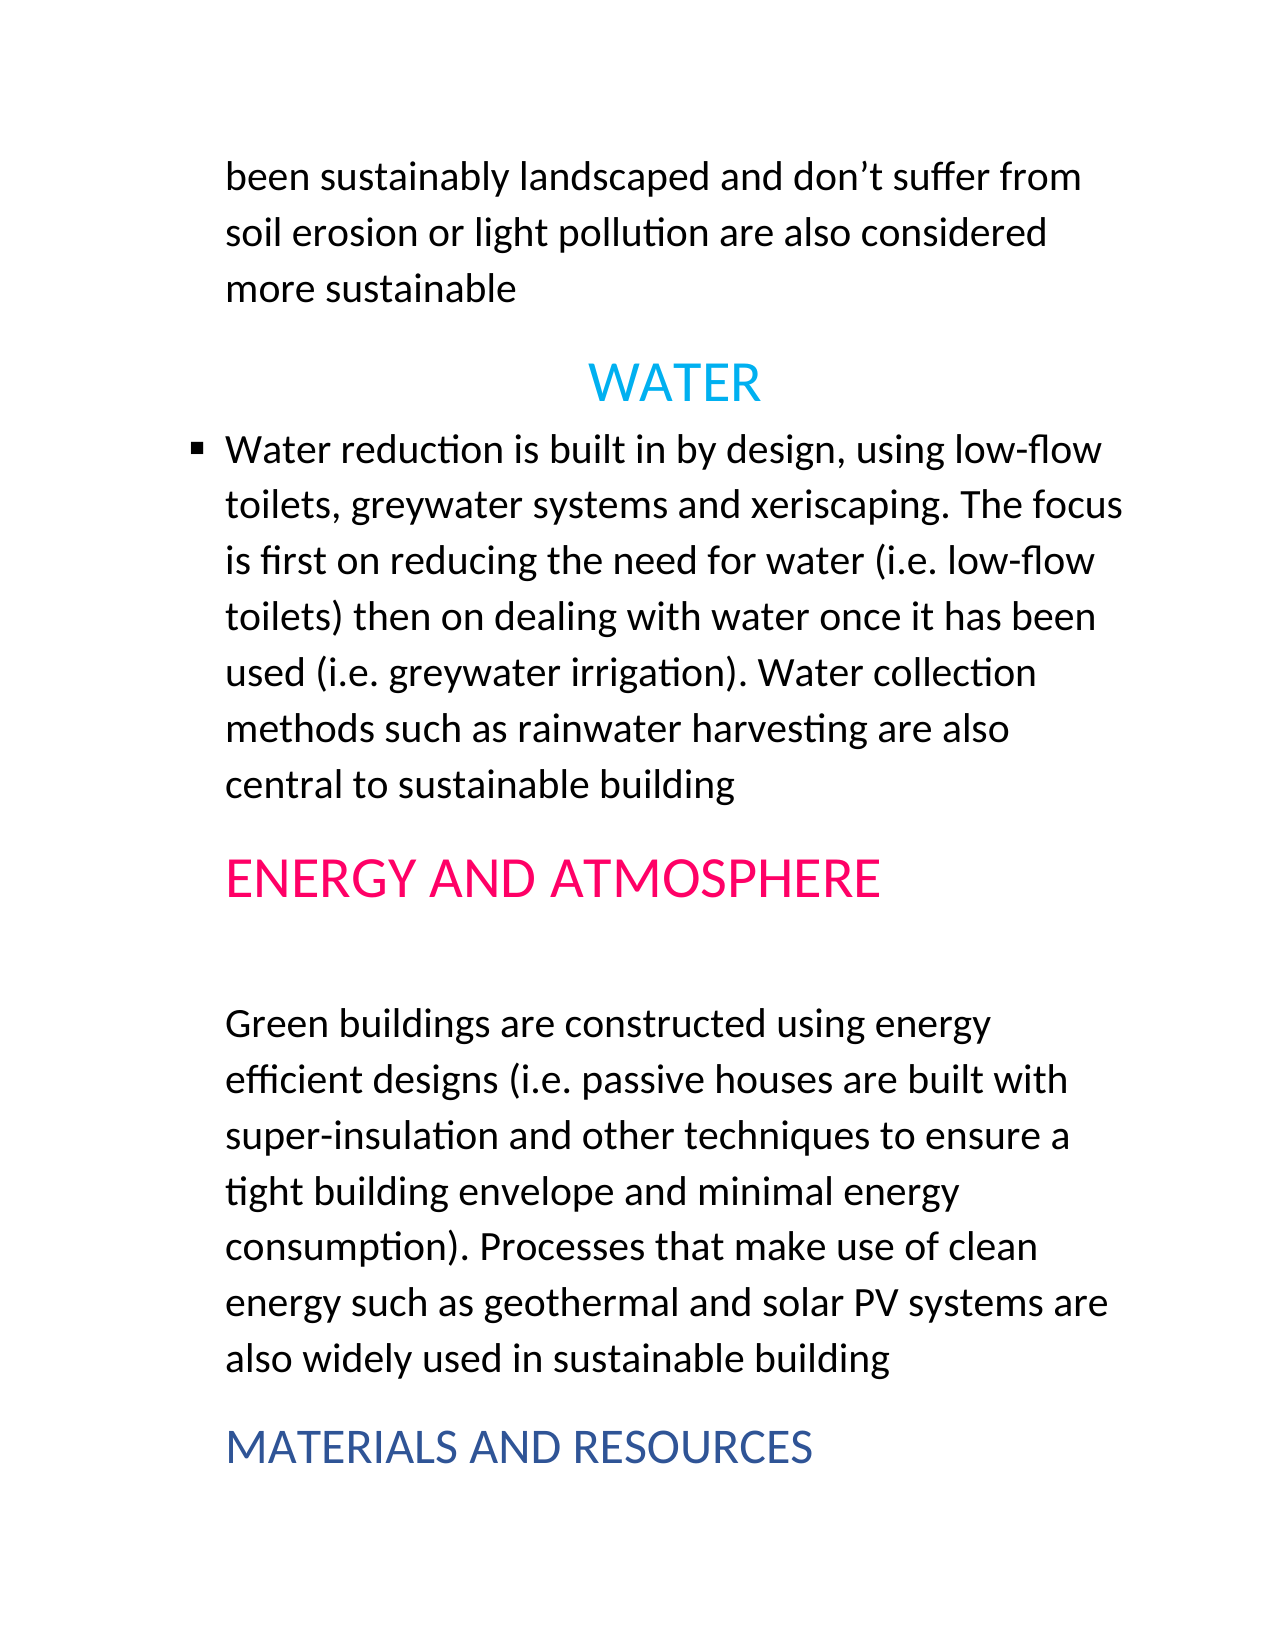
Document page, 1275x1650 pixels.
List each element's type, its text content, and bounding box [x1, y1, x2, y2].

list WATER [225, 344, 1125, 416]
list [187, 150, 1125, 342]
list ENERGY AND ATMOSPHERE [225, 840, 1125, 912]
list MATERIALS AND RESOURCES [225, 1415, 1125, 1476]
list Green buildings are constructed using energy efficient designs (i.e. passive houses are built with super-insulation and other techniques to ensure a tight building envelope and minimal energy consumption). Processes that make use of clean energy such as geothermal and solar PV systems are also widely used in sustainable building [225, 997, 1125, 1412]
list Water reduction is built in by design, using low-flow toilets, greywater systems and xeriscaping. The focus is first on reducing the need for water (i.e. low-flow toilets) then on dealing with water once it has been used (i.e. greywater irrigation). Water collection methods such as rainwater harvesting are also central to sustainable building [187, 423, 1125, 838]
